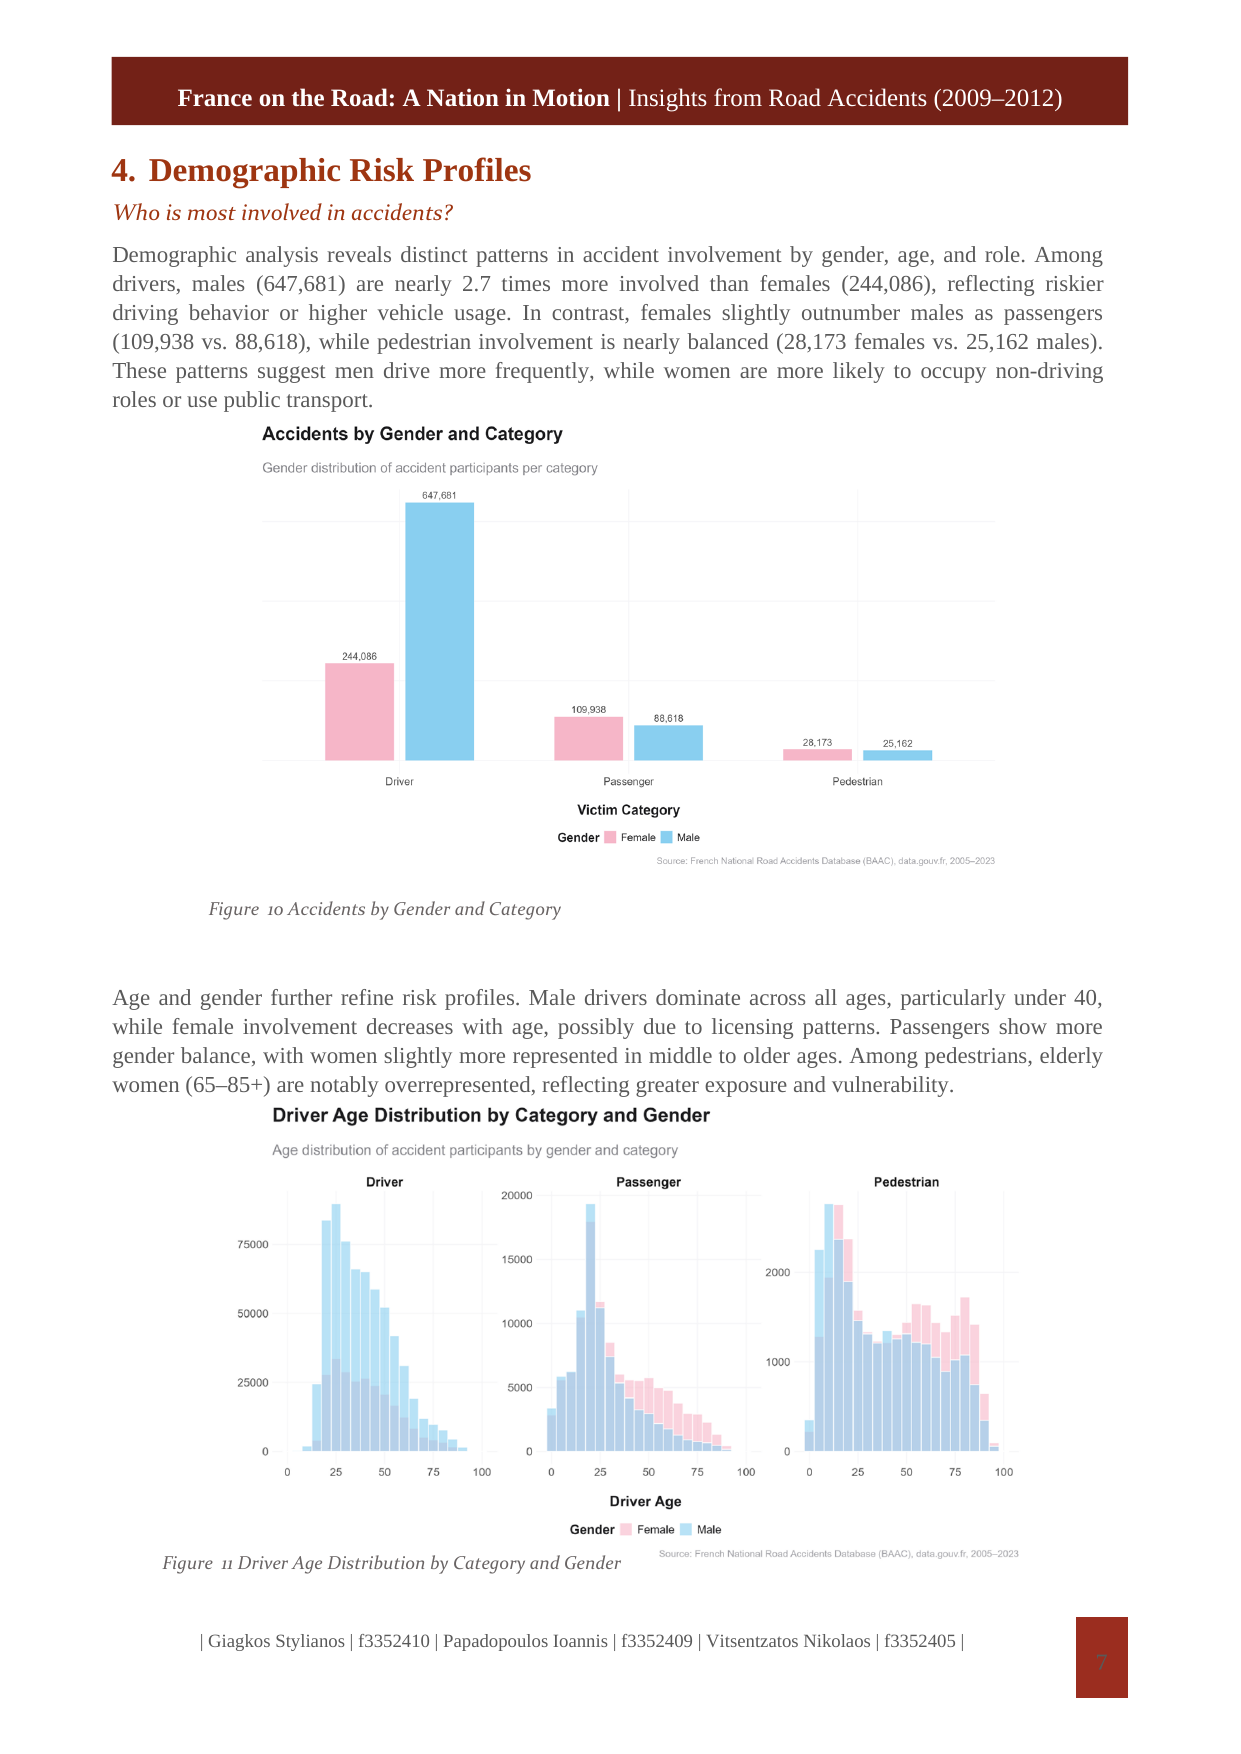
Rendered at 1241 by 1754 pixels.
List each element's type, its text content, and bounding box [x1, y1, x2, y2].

picture [217, 1103, 1023, 1563]
text Age and gender further refine risk profiles. Male drivers dominate across all ages, particularly under 40, while female involvement decreases with age, possibly due to licensing patterns. Passengers show more gender balance, with women slightly more represented in middle to older ages. Among pedestrians, elderly women (65–85+) are notably overrepresented, reflecting greater exposure and vulnerability. [112, 984, 1105, 1097]
subtitle Who is most involved in accidents? [112, 198, 1128, 226]
picture [242, 422, 999, 870]
subtitle Demographic Risk Profiles [111, 150, 1128, 188]
text Demographic analysis reveals distinct patterns in accident involvement by gender, age, and role. Among drivers, males (647,681) are nearly 2.7 times more involved than females (244,086), reflecting riskier driving behavior or higher vehicle usage. In contrast, females slightly outnumber males as passengers (109,938 vs. 88,618), while pedestrian involvement is nearly balanced (28,173 females vs. 25,162 males). These patterns suggest men drive more frequently, while women are more likely to occupy non-driving roles or use public transport. [112, 242, 1105, 413]
